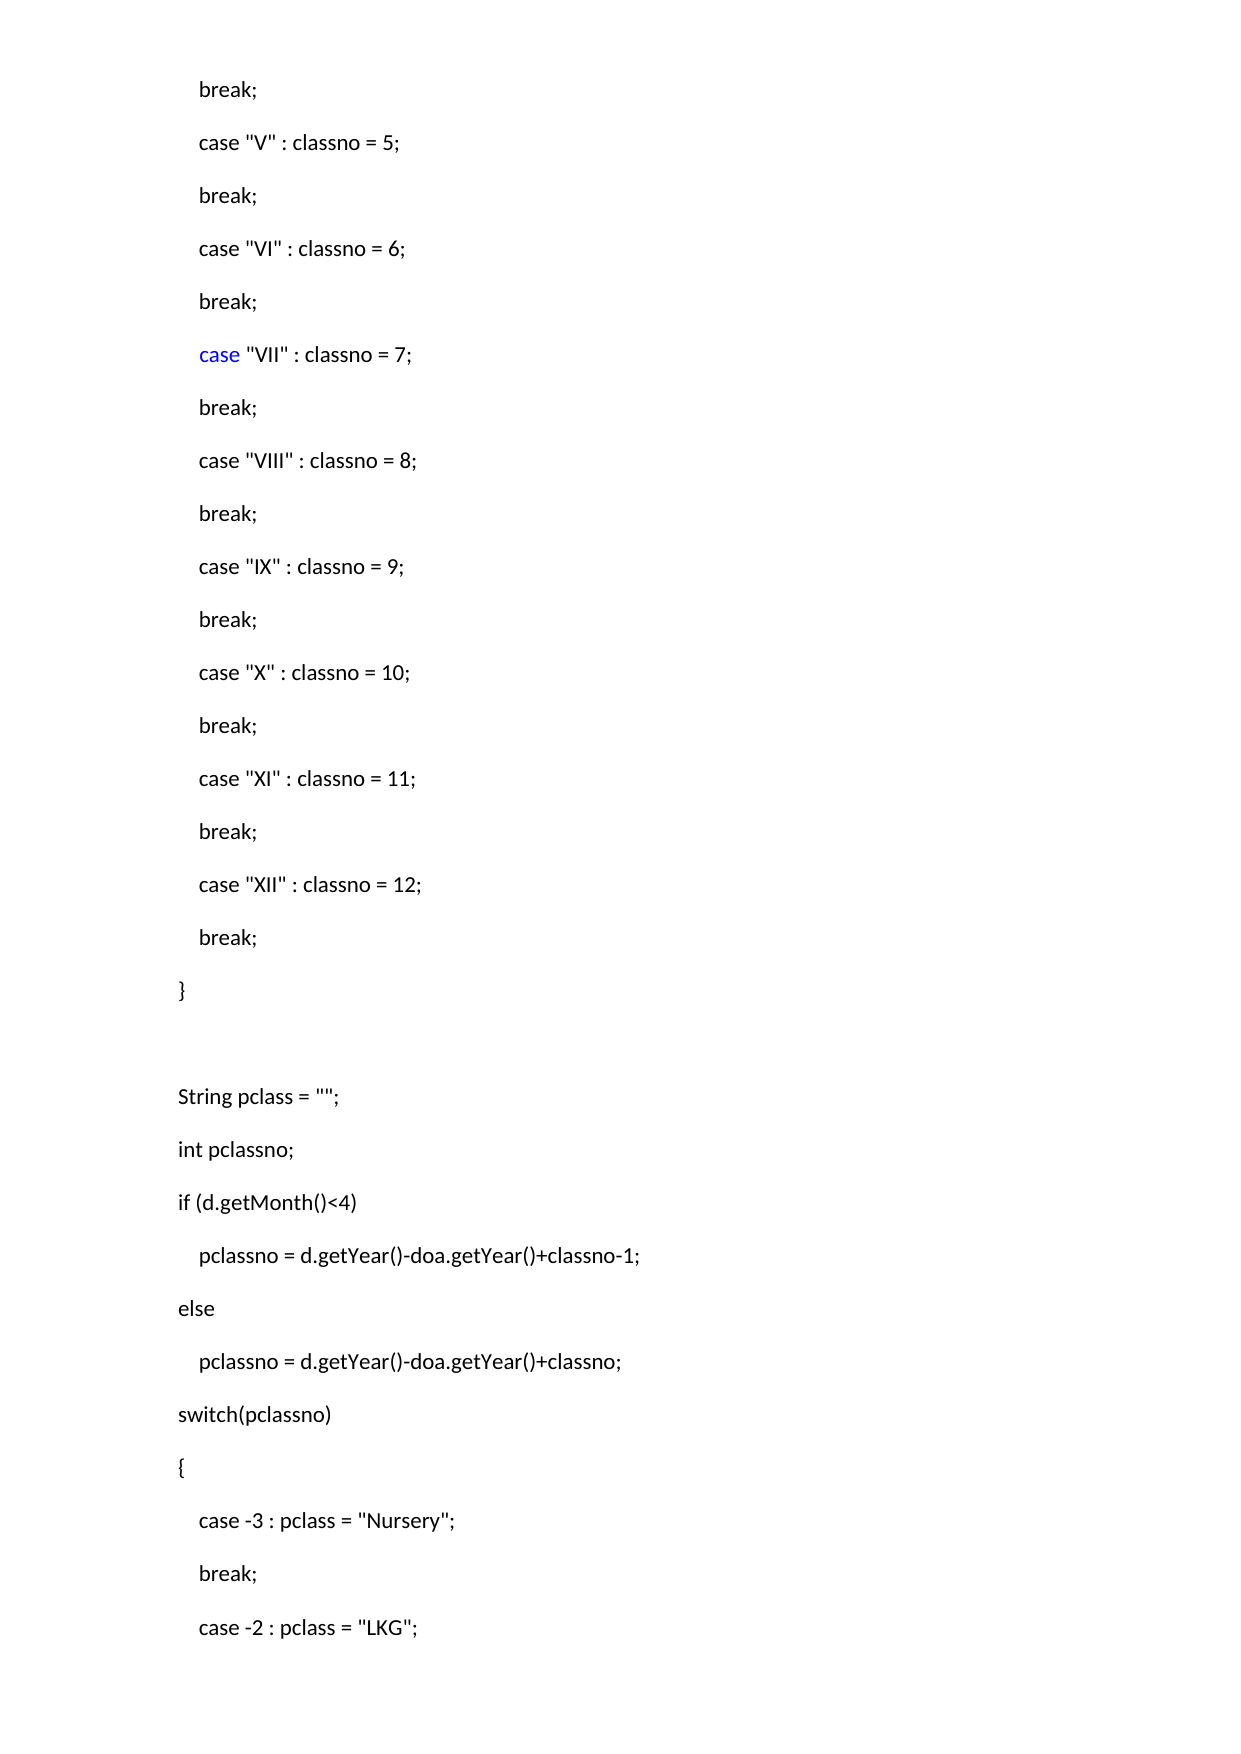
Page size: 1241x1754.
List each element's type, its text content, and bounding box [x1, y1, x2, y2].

text break; [75, 711, 1165, 739]
text int pclassno; [75, 1135, 1165, 1163]
text case "VII" : classno = 7; [75, 340, 1165, 368]
text break; [75, 75, 1165, 103]
text case "X" : classno = 10; [75, 658, 1165, 686]
text break; [75, 1559, 1165, 1588]
text if (d.getMonth()<4) [75, 1188, 1165, 1216]
text } [75, 976, 1165, 1004]
text String pclass = ""; [75, 1082, 1165, 1110]
text case "V" : classno = 5; [75, 128, 1165, 156]
text else [75, 1294, 1165, 1322]
text break; [75, 181, 1165, 209]
text case "VI" : classno = 6; [75, 234, 1165, 262]
text break; [75, 817, 1165, 845]
text break; [75, 605, 1165, 633]
text break; [75, 499, 1165, 527]
text { [75, 1453, 1165, 1482]
text case "XI" : classno = 11; [75, 764, 1165, 792]
text pclassno = d.getYear()-doa.getYear()+classno; [75, 1347, 1165, 1376]
text case "IX" : classno = 9; [75, 552, 1165, 580]
text case "XII" : classno = 12; [75, 870, 1165, 898]
text case "VIII" : classno = 8; [75, 446, 1165, 474]
text break; [75, 287, 1165, 315]
text pclassno = d.getYear()-doa.getYear()+classno-1; [75, 1241, 1165, 1269]
text case -3 : pclass = "Nursery"; [75, 1507, 1165, 1534]
text case -2 : pclass = "LKG"; [75, 1613, 1165, 1641]
text break; [75, 923, 1165, 951]
text break; [75, 393, 1165, 421]
text switch(pclassno) [75, 1401, 1165, 1428]
